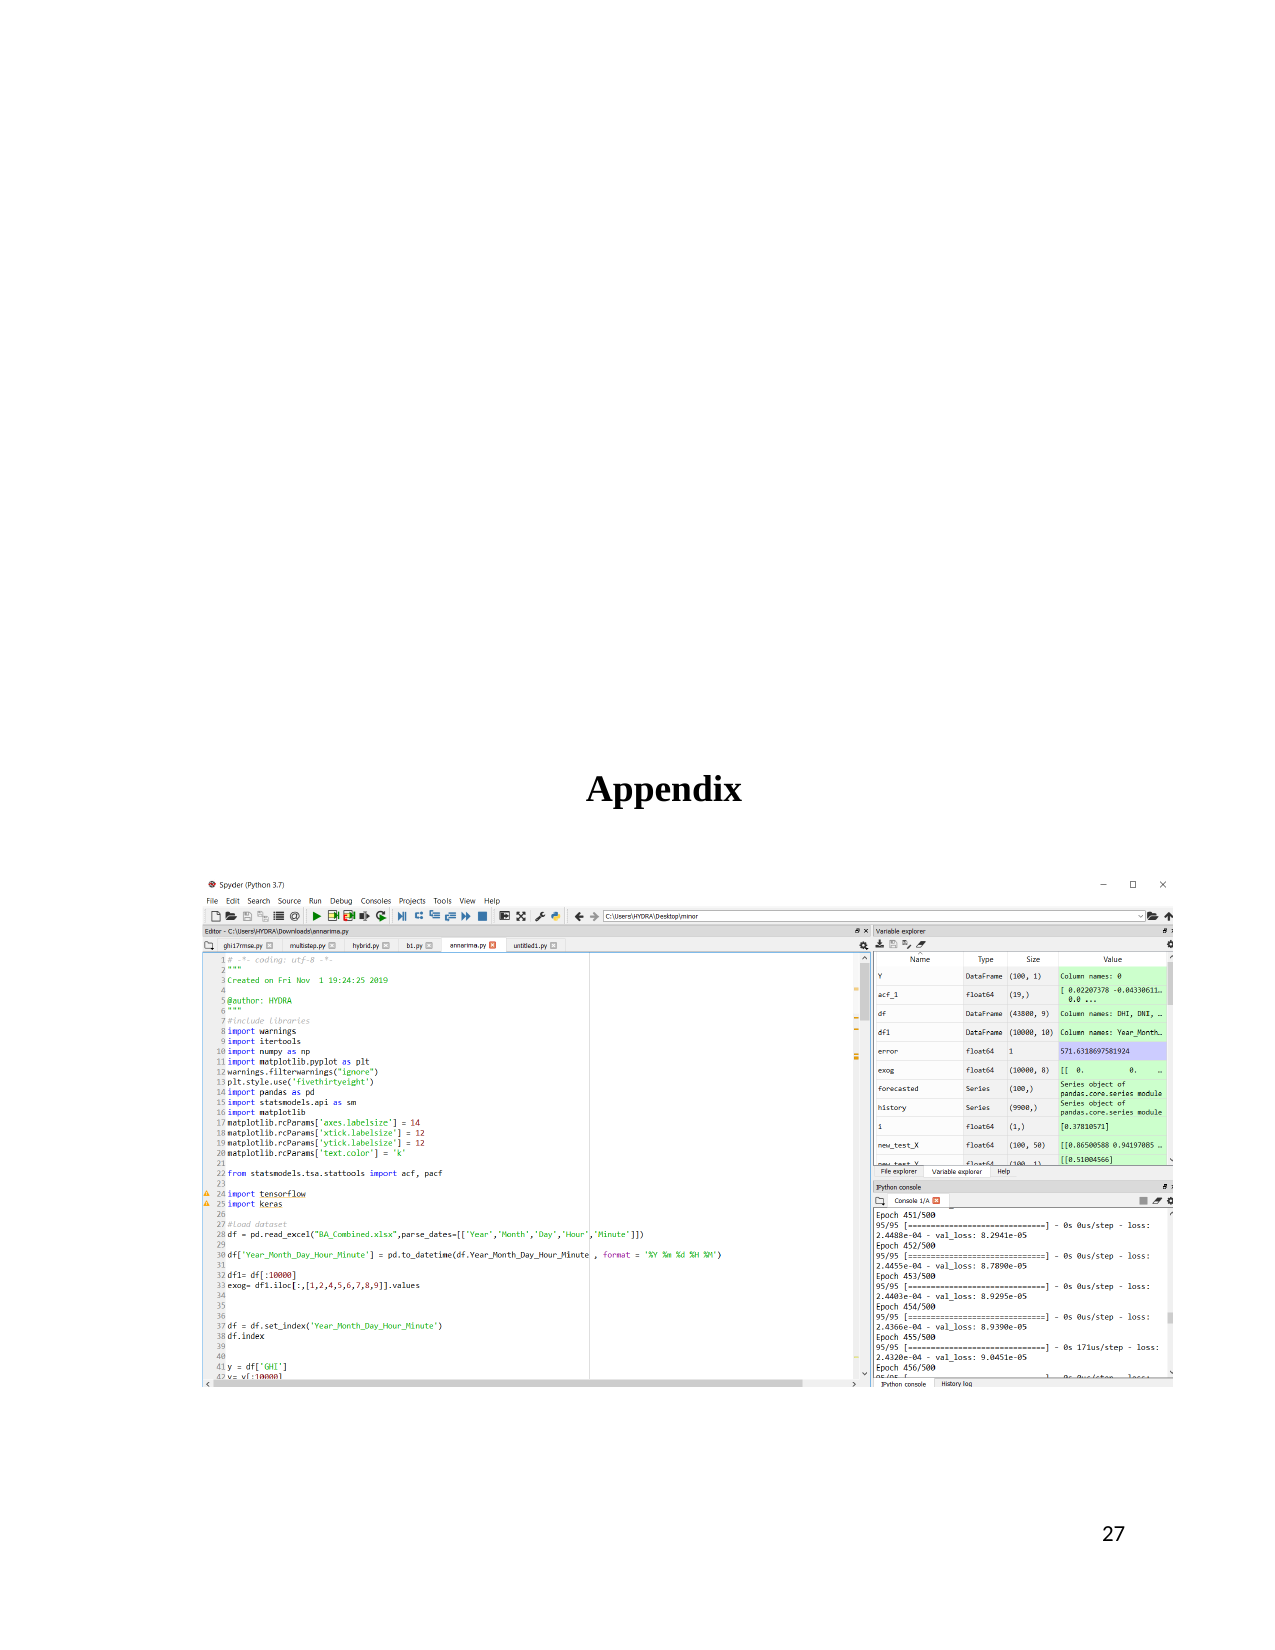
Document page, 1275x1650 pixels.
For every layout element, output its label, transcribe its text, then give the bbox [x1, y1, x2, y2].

picture [202, 879, 1173, 1387]
text Appendix [202, 766, 1125, 809]
